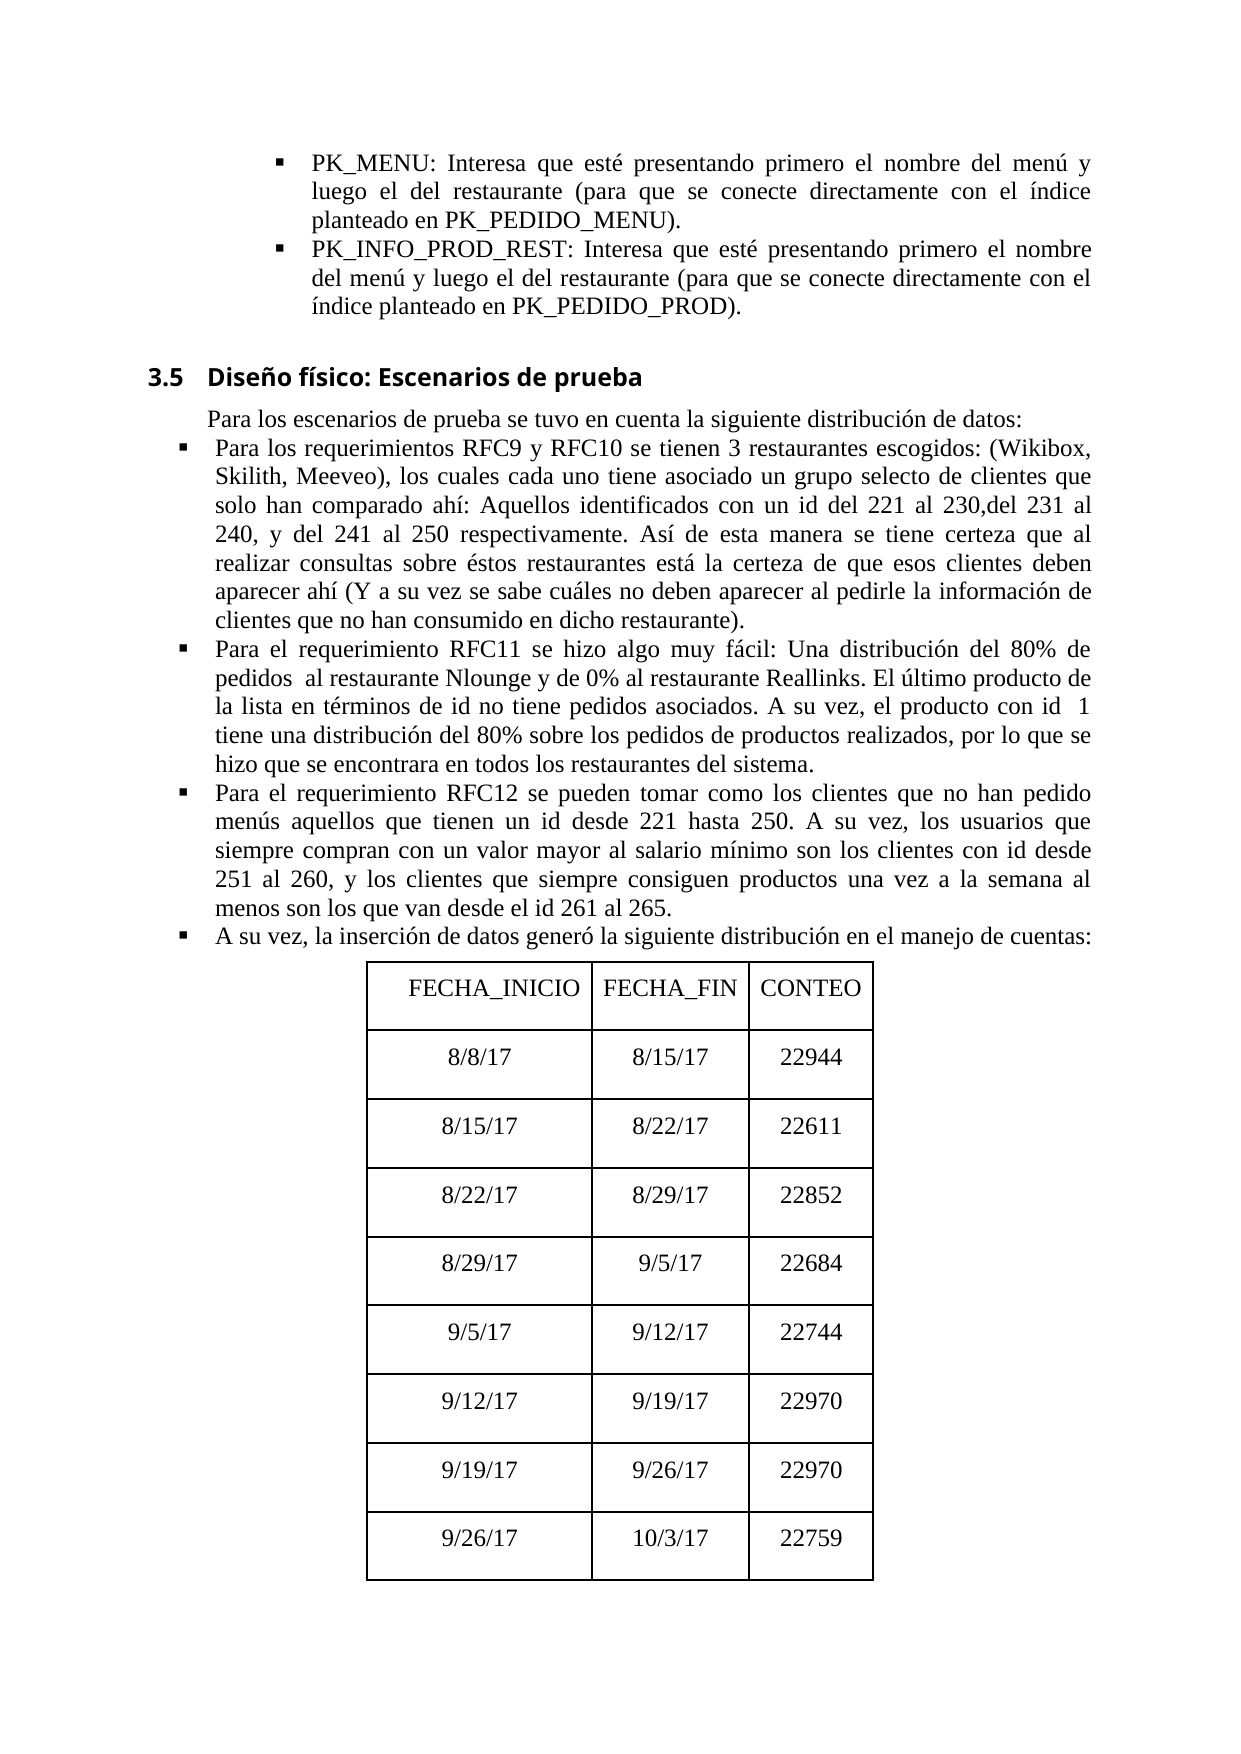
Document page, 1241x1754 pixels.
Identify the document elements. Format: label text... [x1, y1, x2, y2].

list PK_INFO_PROD_REST: Interesa que esté presentando primero el nombre del menú y luego el del restaurante (para que se conecte directamente con el índice planteado en PK_PEDIDO_PROD). [274, 234, 1092, 320]
table_header FECHA_INICIO [368, 963, 591, 1029]
subtitle Diseño físico: Escenarios de prueba [148, 359, 1092, 393]
table_cell 8/22/17 [593, 1100, 748, 1167]
table_cell 8/22/17 [368, 1169, 591, 1236]
table_cell 8/15/17 [593, 1031, 748, 1098]
table_cell 22759 [750, 1513, 872, 1579]
table_cell 22970 [750, 1444, 872, 1511]
table_cell 8/15/17 [368, 1100, 591, 1167]
list PK_MENU: Interesa que esté presentando primero el nombre del menú y luego el del restaurante (para que se conecte directamente con el índice planteado en PK_PEDIDO_MENU). [274, 148, 1092, 234]
list Para el requerimiento RFC12 se pueden tomar como los clientes que no han pedido menús aquellos que tienen un id desde 221 hasta 250. A su vez, los usuarios que siempre compran con un valor mayor al salario mínimo son los clientes con id desde 251 al 260, y los clientes que siempre consiguen productos una vez a la semana al menos son los que van desde el id 261 al 265. [177, 778, 1092, 921]
table_cell 10/3/17 [593, 1513, 748, 1579]
table_cell 9/19/17 [368, 1444, 591, 1511]
table_cell 9/12/17 [593, 1306, 748, 1373]
list Para los requerimientos RFC9 y RFC10 se tienen 3 restaurantes escogidos: (Wikibox, Skilith, Meeveo), los cuales cada uno tiene asociado un grupo selecto de clientes que solo han comparado ahí: Aquellos identificados con un id del 221 al 230,del 231 al 240, y del 241 al 250 respectivamente. Así de esta manera se tiene certeza que al realizar consultas sobre éstos restaurantes está la certeza de que esos clientes deben aparecer ahí (Y a su vez se sabe cuáles no deben aparecer al pedirle la información de clientes que no han consumido en dicho restaurante). [177, 433, 1092, 634]
table_cell 9/26/17 [593, 1444, 748, 1511]
table_cell 9/19/17 [593, 1375, 748, 1442]
table_cell 8/29/17 [593, 1169, 748, 1236]
table_cell 22684 [750, 1238, 872, 1304]
table_cell 22744 [750, 1306, 872, 1373]
table_cell 9/26/17 [368, 1513, 591, 1579]
table_cell 22944 [750, 1031, 872, 1098]
table_cell 8/8/17 [368, 1031, 591, 1098]
table_header FECHA_FIN [593, 963, 748, 1029]
table_cell 9/12/17 [368, 1375, 591, 1442]
table_cell 9/5/17 [593, 1238, 748, 1304]
table_cell 22852 [750, 1169, 872, 1236]
table_cell 9/5/17 [368, 1306, 591, 1373]
list Para el requerimiento RFC11 se hizo algo muy fácil: Una distribución del 80% de pedidos al restaurante Nlounge y de 0% al restaurante Reallinks. El último producto de la lista en términos de id no tiene pedidos asociados. A su vez, el producto con id 1 tiene una distribución del 80% sobre los pedidos de productos realizados, por lo que se hizo que se encontrara en todos los restaurantes del sistema. [177, 634, 1092, 778]
text Para los escenarios de prueba se tuvo en cuenta la siguiente distribución de datos: [148, 404, 1092, 433]
list A su vez, la inserción de datos generó la siguiente distribución en el manejo de cuentas: [177, 921, 1092, 950]
table_cell 22611 [750, 1100, 872, 1167]
table_cell 22970 [750, 1375, 872, 1442]
table_cell 8/29/17 [368, 1238, 591, 1304]
table_header CONTEO [750, 963, 872, 1029]
